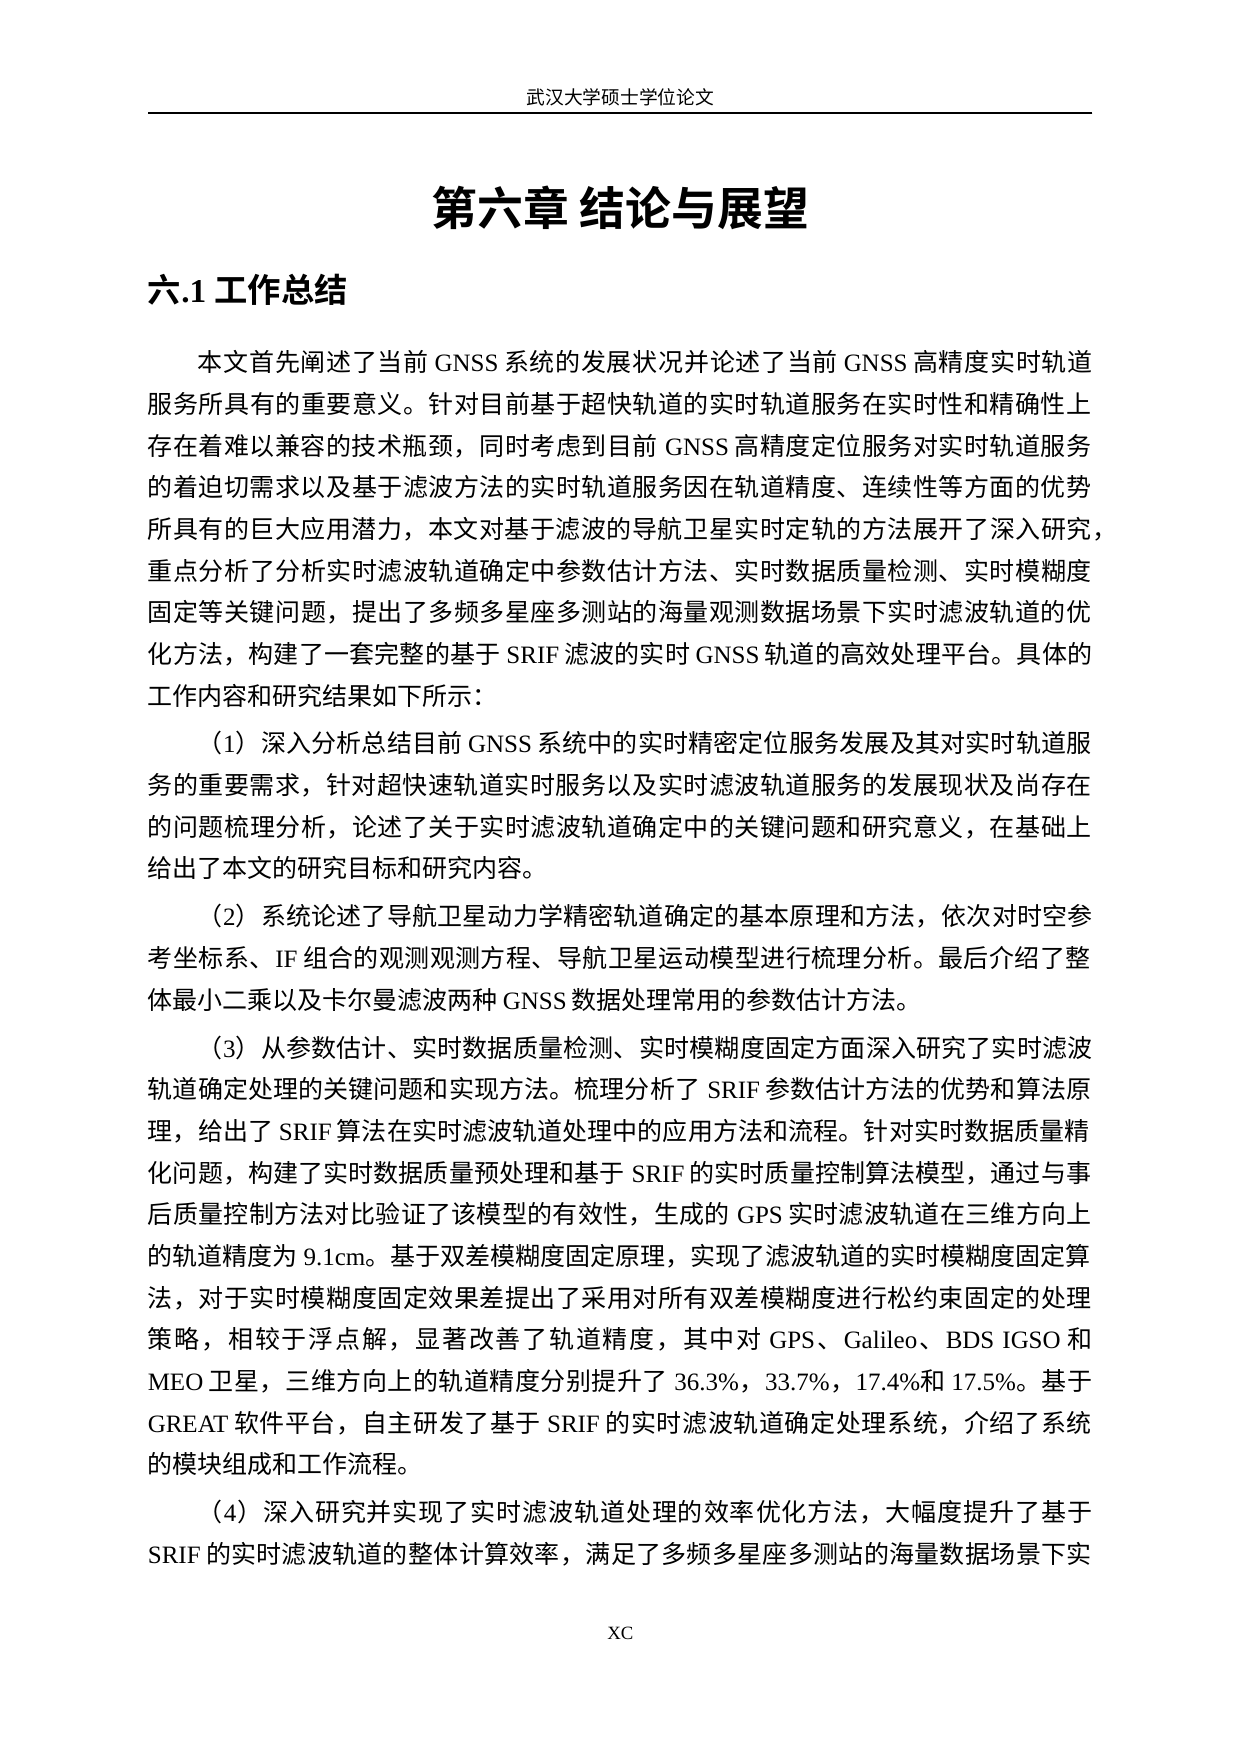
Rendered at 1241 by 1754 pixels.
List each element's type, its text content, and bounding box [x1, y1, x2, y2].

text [148, 1487, 1092, 1571]
text （2）系统论述了导航卫星动力学精密轨道确定的基本原理和方法，依次对时空参考坐标系、IF组合的观测观测方程、导航卫星运动模型进行梳理分析。最后介绍了整体最小二乘以及卡尔曼滤波两种GNSS数据处理常用的参数估计方法。 [148, 891, 1092, 1016]
text （1）深入分析总结目前GNSS系统中的实时精密定位服务发展及其对实时轨道服务的重要需求，针对超快速轨道实时服务以及实时滤波轨道服务的发展现状及尚存在的问题梳理分析，论述了关于实时滤波轨道确定中的关键问题和研究意义，在基础上给出了本文的研究目标和研究内容。 [148, 718, 1092, 885]
text 本文首先阐述了当前GNSS系统的发展状况并论述了当前GNSS高精度实时轨道服务所具有的重要意义。针对目前基于超快轨道的实时轨道服务在实时性和精确性上存在着难以兼容的技术瓶颈，同时考虑到目前GNSS高精度定位服务对实时轨道服务的着迫切需求以及基于滤波方法的实时轨道服务因在轨道精度、连续性等方面的优势所具有的巨大应用潜力，本文对基于滤波的导航卫星实时定轨的方法展开了深入研究，重点分析了分析实时滤波轨道确定中参数估计方法、实时数据质量检测、实时模糊度固定等关键问题，提出了多频多星座多测站的海量观测数据场景下实时滤波轨道的优化方法，构建了一套完整的基于SRIF滤波的实时GNSS轨道的高效处理平台。具体的工作内容和研究结果如下所示： [148, 337, 1092, 712]
subtitle 结论与展望 [148, 173, 1092, 239]
subtitle 工作总结 [148, 264, 1092, 312]
text （3）从参数估计、实时数据质量检测、实时模糊度固定方面深入研究了实时滤波轨道确定处理的关键问题和实现方法。梳理分析了SRIF参数估计方法的优势和算法原理，给出了SRIF算法在实时滤波轨道处理中的应用方法和流程。针对实时数据质量精化问题，构建了实时数据质量预处理和基于SRIF的实时质量控制算法模型，通过与事后质量控制方法对比验证了该模型的有效性，生成的GPS实时滤波轨道在三维方向上的轨道精度为9.1cm。基于双差模糊度固定原理，实现了滤波轨道的实时模糊度固定算法，对于实时模糊度固定效果差提出了采用对所有双差模糊度进行松约束固定的处理策略，相较于浮点解，显著改善了轨道精度，其中对GPS、Galileo、BDS IGSO和MEO卫星，三维方向上的轨道精度分别提升了36.3%，33.7%，17.4%和17.5%。基于GREAT软件平台，自主研发了基于SRIF的实时滤波轨道确定处理系统，介绍了系统的模块组成和工作流程。 [148, 1023, 1092, 1481]
